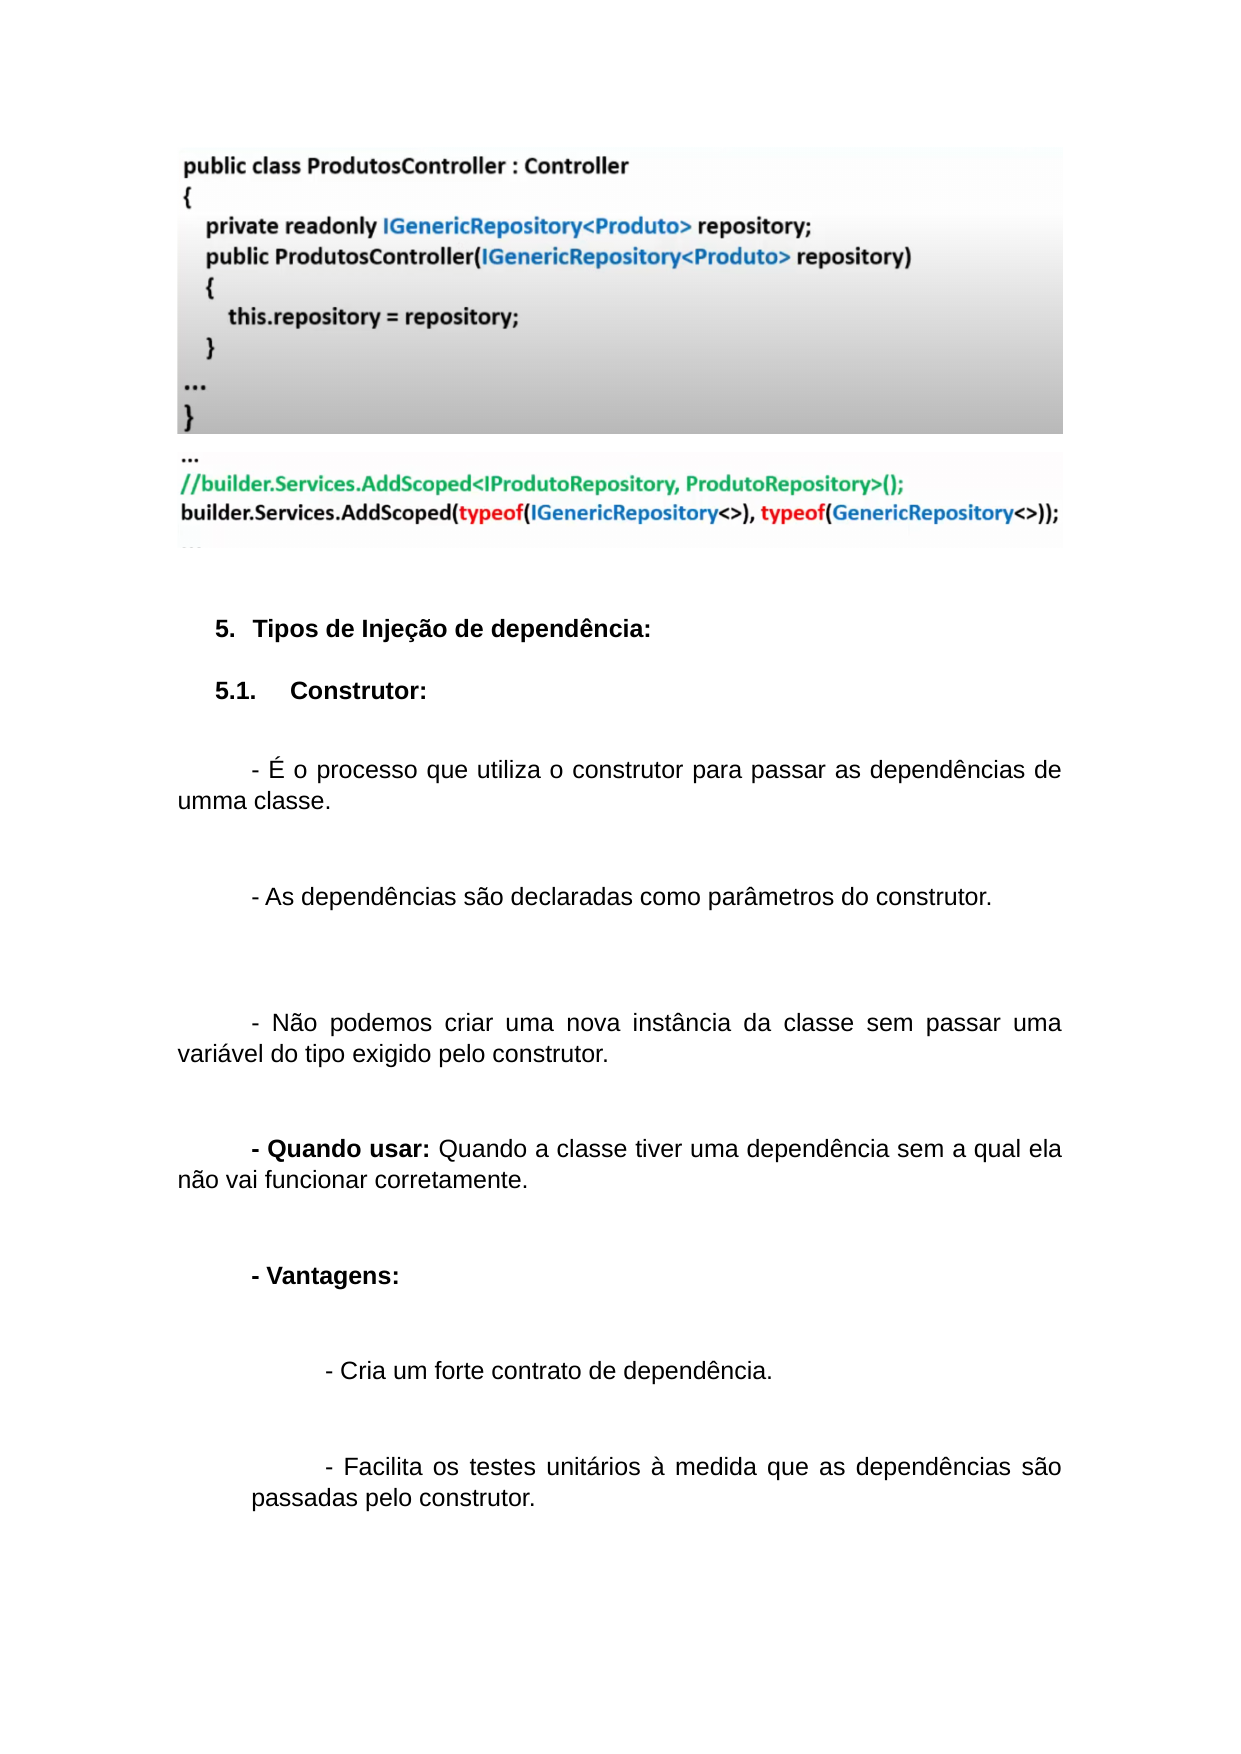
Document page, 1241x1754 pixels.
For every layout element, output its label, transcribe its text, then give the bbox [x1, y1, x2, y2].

list Construtor: [215, 676, 1063, 705]
text - As dependências são declaradas como parâmetros do construtor. [177, 881, 1063, 910]
text - Não podemos criar uma nova instância da classe sem passar uma variável do tipo exigido pelo construtor. [177, 1008, 1063, 1068]
text - Cria um forte contrato de dependência. [251, 1356, 1063, 1385]
text - Facilita os testes unitários à medida que as dependências são passadas pelo construtor. [251, 1452, 1063, 1511]
picture [177, 452, 1063, 548]
text - É o processo que utiliza o construtor para passar as dependências de umma classe. [177, 755, 1063, 815]
text - Vantagens: [177, 1261, 1063, 1289]
picture [177, 147, 1063, 434]
list Tipos de Injeção de dependência: [215, 614, 1063, 643]
text - Quando usar: Quando a classe tiver uma dependência sem a qual ela não vai funcionar corretamente. [177, 1134, 1063, 1194]
